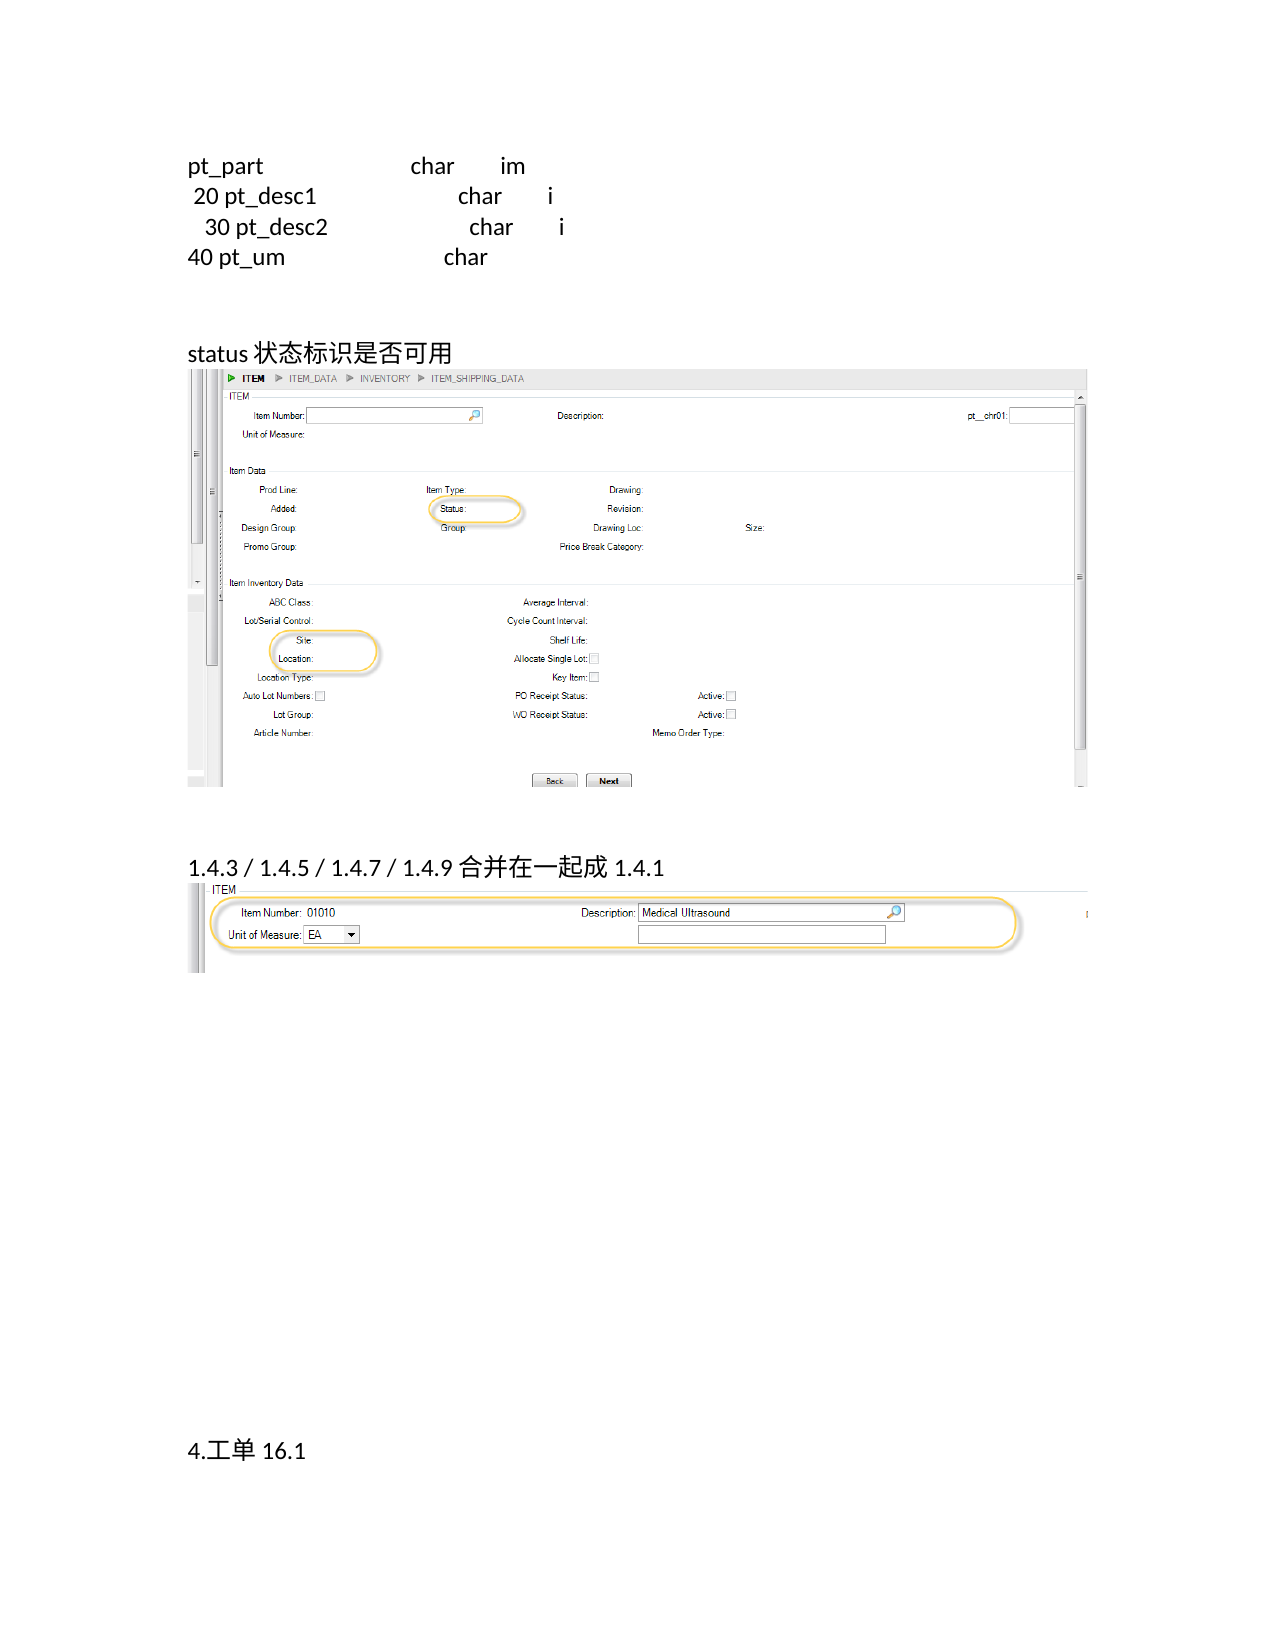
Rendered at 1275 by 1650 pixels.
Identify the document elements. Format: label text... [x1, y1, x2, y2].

text 30 pt_desc2 char i [187, 211, 1087, 242]
text 1.4.3 / 1.4.5 / 1.4.7 / 1.4.9 合并在一起成1.4.1 [187, 847, 1087, 883]
text 20 pt_desc1 char i [187, 181, 1087, 211]
text 4.工单16.1 [187, 1431, 1087, 1467]
text 40 pt_um char [187, 242, 1087, 272]
picture [187, 369, 1088, 787]
picture [187, 883, 1088, 973]
text status 状态标识是否可用 [187, 333, 1087, 369]
text pt_part char im [187, 150, 1087, 181]
